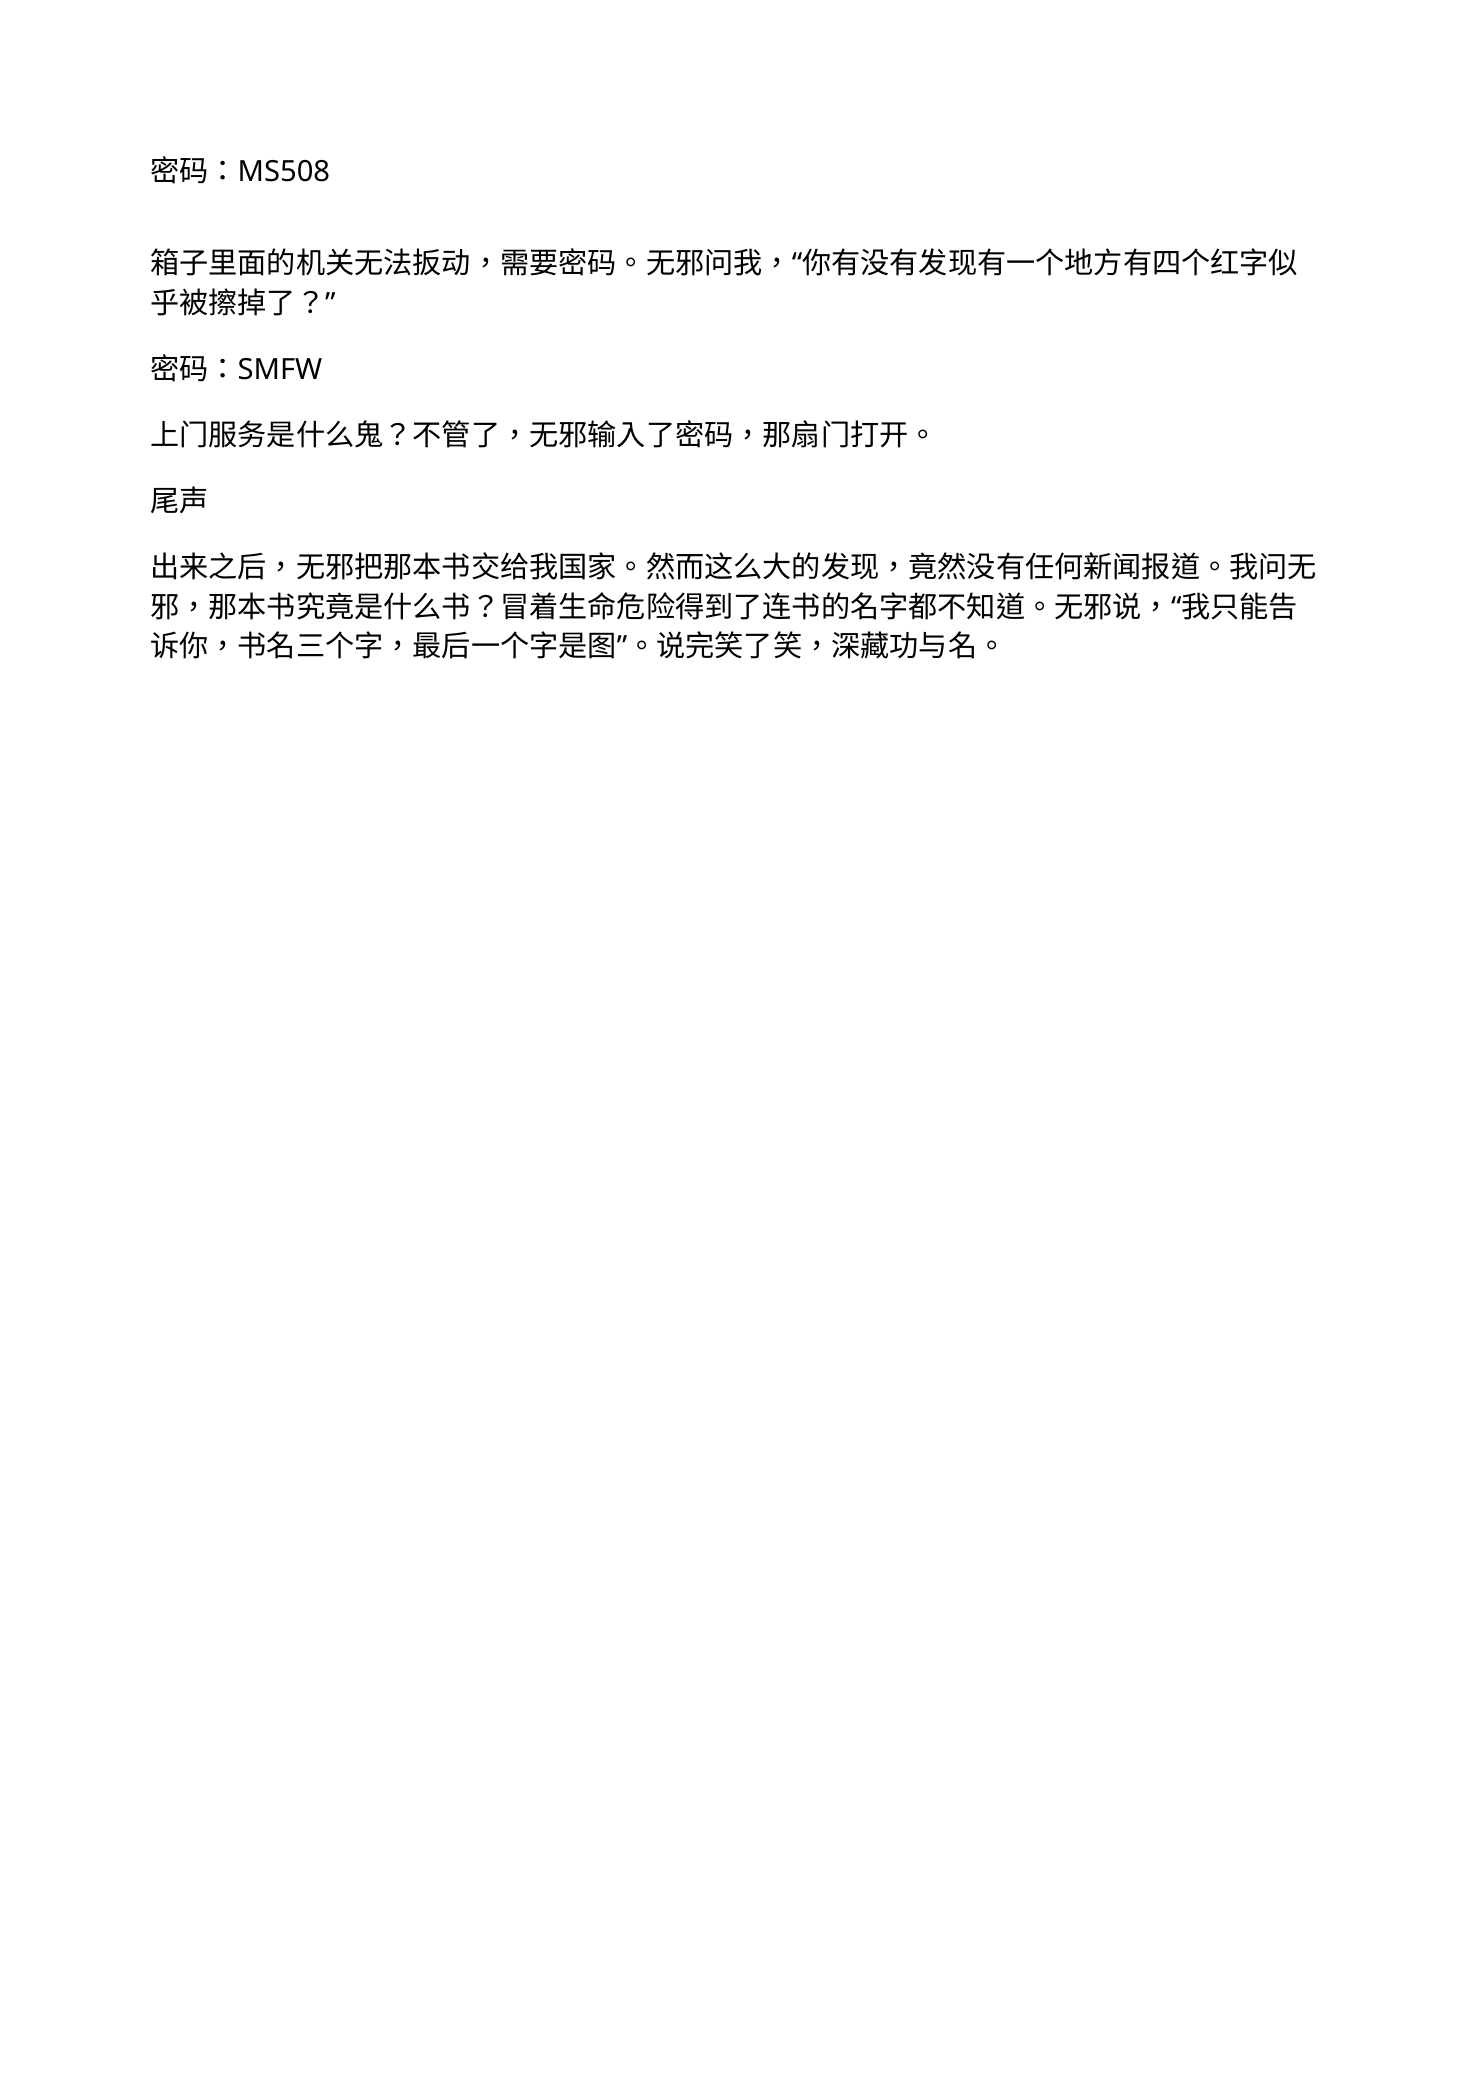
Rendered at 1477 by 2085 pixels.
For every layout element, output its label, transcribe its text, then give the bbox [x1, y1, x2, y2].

text 尾声 [150, 480, 1326, 520]
text 出来之后，无邪把那本书交给我国家。然而这么大的发现，竟然没有任何新闻报道。我问无邪，那本书究竟是什么书？冒着生命危险得到了连书的名字都不知道。无邪说，“我只能告诉你，书名三个字，最后一个字是图”。说完笑了笑，深藏功与名。 [150, 546, 1326, 665]
text 上门服务是什么鬼？不管了，无邪输入了密码，那扇门打开。 [150, 414, 1326, 454]
text 箱子里面的机关无法扳动，需要密码。无邪问我，“你有没有发现有一个地方有四个红字似乎被擦掉了？” [150, 242, 1326, 322]
text 密码：SMFW [150, 348, 1326, 414]
text 密码：MS508 [150, 150, 1326, 190]
